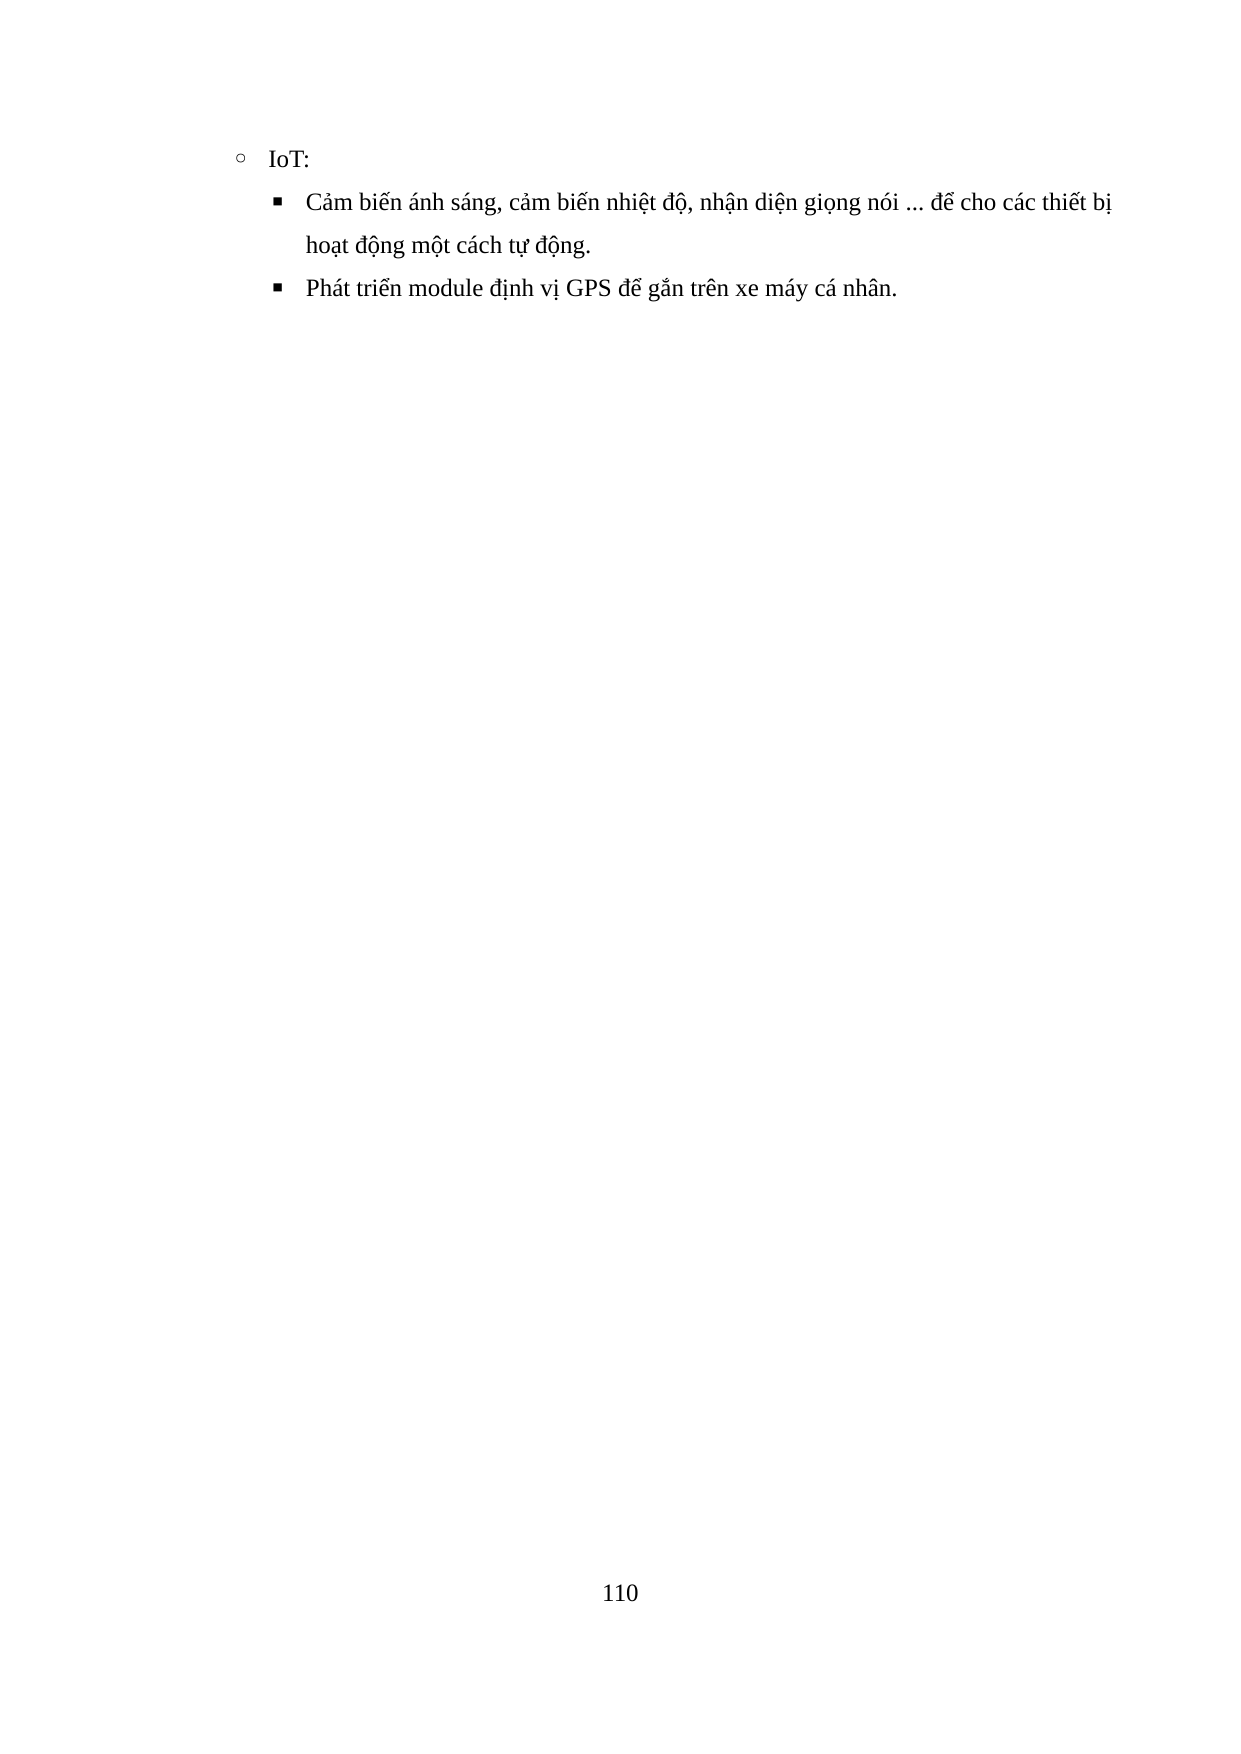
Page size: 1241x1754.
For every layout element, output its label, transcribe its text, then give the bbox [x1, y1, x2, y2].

list Phát triển module định vị GPS để gắn trên xe máy cá nhân. [268, 273, 1122, 302]
list IoT: [231, 144, 1122, 172]
list Cảm biến ánh sáng, cảm biến nhiệt độ, nhận diện giọng nói ... để cho các thiết bị hoạt động một cách tự động. [268, 187, 1122, 259]
